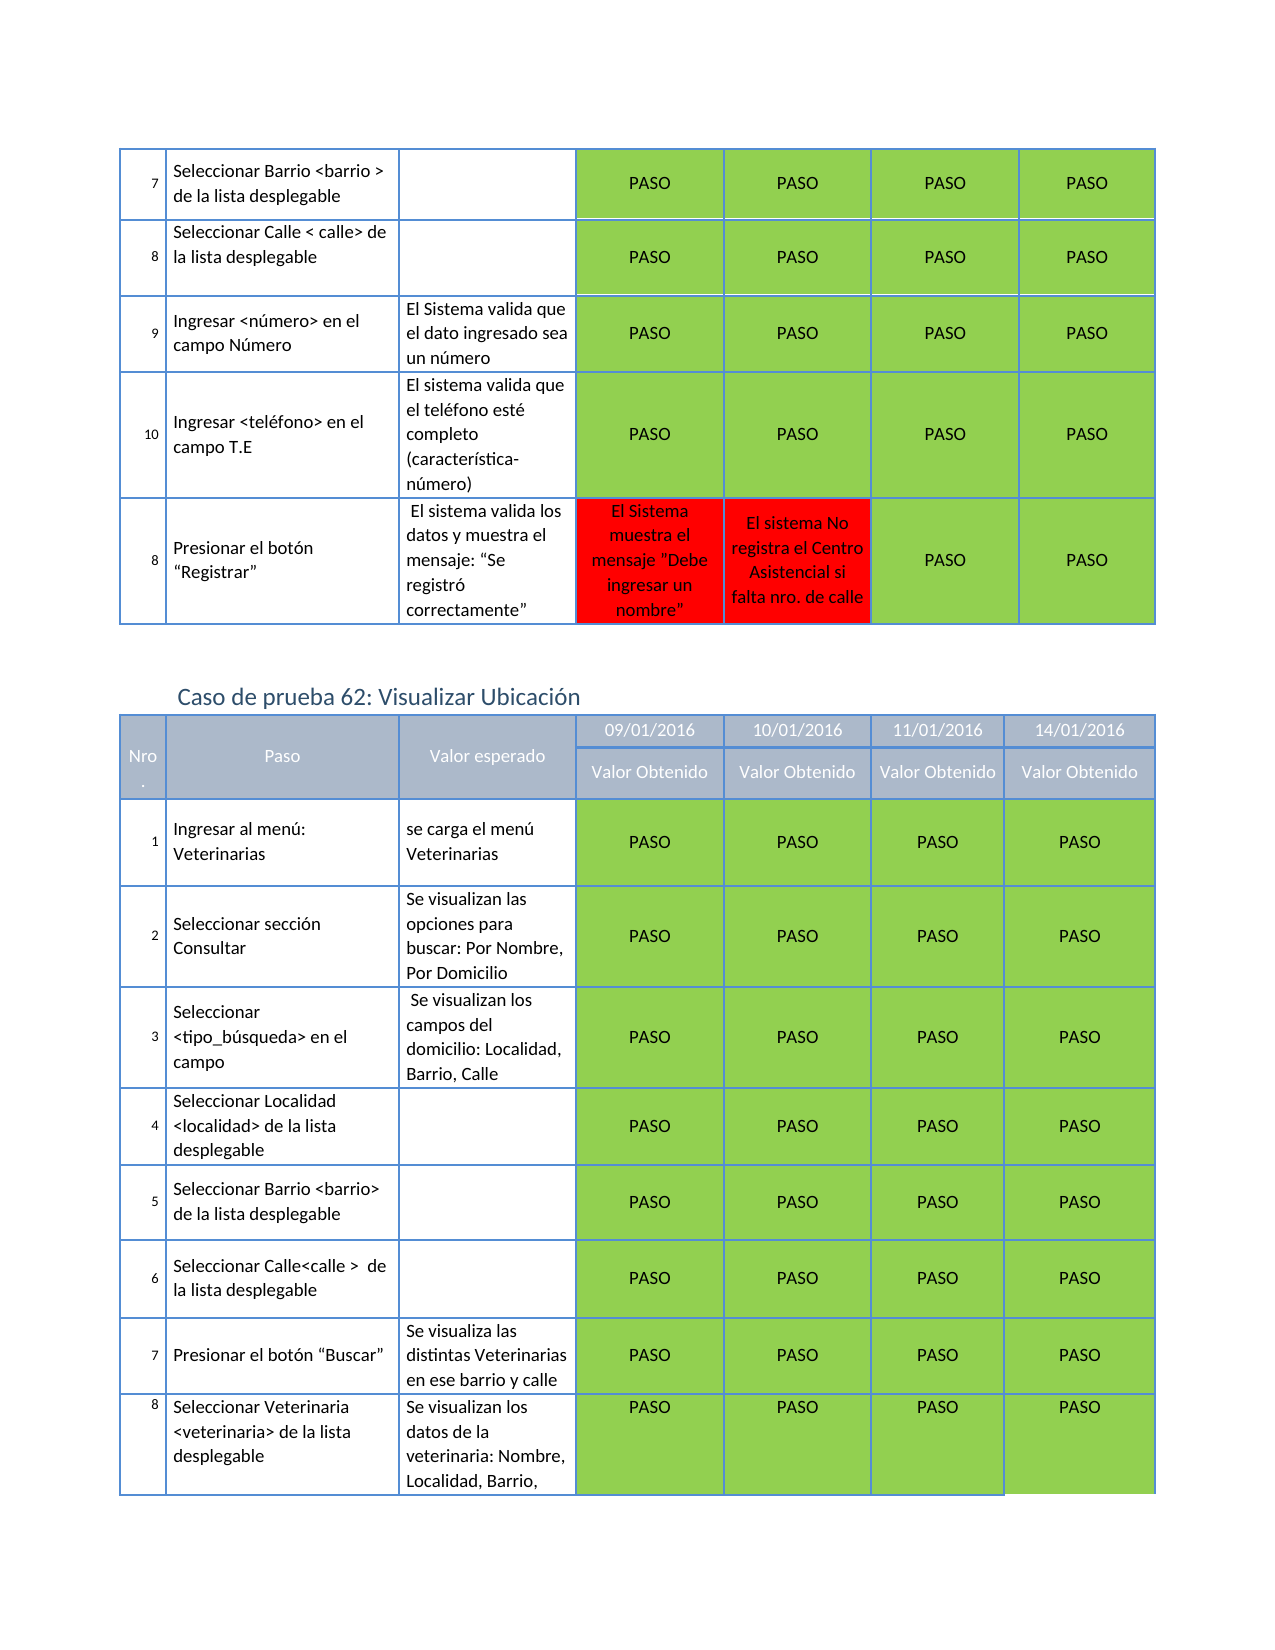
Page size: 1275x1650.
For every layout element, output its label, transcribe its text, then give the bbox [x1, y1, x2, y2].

table_cell El sistema valida que el teléfono esté completo (característica- número) [400, 373, 575, 497]
table_header 14/01/2016 [1005, 716, 1154, 746]
table_cell Seleccionar sección Consultar [167, 887, 398, 986]
table_cell PASO [725, 150, 870, 218]
table_cell 2 [121, 887, 165, 986]
table_cell Se visualizan las opciones para buscar: Por Nombre, Por Domicilio [400, 887, 575, 986]
table_cell PASO [1005, 1395, 1154, 1494]
table_header 10/01/2016 [725, 716, 870, 746]
table_cell 6 [121, 1241, 165, 1317]
table_cell Seleccionar <tipo_búsqueda> en el campo [167, 988, 398, 1087]
table_cell Ingresar <teléfono> en el campo T.E [167, 373, 398, 497]
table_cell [400, 1395, 575, 1494]
table_cell PASO [725, 800, 870, 885]
table_cell PASO [1005, 1319, 1154, 1393]
table_cell PASO [577, 1089, 723, 1164]
table_cell PASO [577, 221, 723, 294]
table_cell PASO [725, 1089, 870, 1164]
table_cell 4 [121, 1089, 165, 1164]
table_cell PASO [577, 1241, 723, 1317]
table_cell PASO [872, 150, 1018, 218]
table_header Paso [167, 716, 398, 798]
table_cell 7 [121, 150, 165, 218]
table_cell 8 [121, 1395, 165, 1494]
table_cell 10 [121, 373, 165, 497]
table_cell PASO [872, 800, 1003, 885]
table_header Nro. [121, 716, 165, 798]
table_cell PASO [1005, 800, 1154, 885]
table_cell Seleccionar Barrio <barrio > de la lista desplegable [167, 150, 398, 218]
table_cell Ingresar al menú: Veterinarias [167, 800, 398, 885]
table_cell PASO [725, 887, 870, 986]
table_cell 8 [121, 499, 165, 623]
table_cell PASO [725, 988, 870, 1087]
table_cell Valor Obtenido [1005, 749, 1154, 798]
table_header Valor esperado [400, 716, 575, 798]
table_cell El sistema valida los datos y muestra el mensaje: “Se registró correctamente” [400, 499, 575, 623]
table_cell Presionar el botón “Buscar” [167, 1319, 398, 1393]
table_cell PASO [577, 150, 723, 218]
table_cell PASO [1020, 221, 1154, 294]
table_cell Valor Obtenido [577, 749, 723, 798]
table_cell [400, 150, 575, 218]
table_cell se carga el menú Veterinarias [400, 800, 575, 885]
table_cell PASO [872, 221, 1018, 294]
table_cell PASO [1020, 499, 1154, 623]
table_cell PASO [872, 1241, 1003, 1317]
table_cell PASO [872, 1319, 1003, 1393]
table_cell PASO [577, 988, 723, 1087]
table_header 09/01/2016 [577, 716, 723, 746]
table_cell 8 [121, 221, 165, 294]
table_cell PASO [577, 1319, 723, 1393]
table_cell PASO [1020, 150, 1154, 218]
table_header 11/01/2016 [872, 716, 1003, 746]
table_cell Ingresar <número> en el campo Número [167, 297, 398, 371]
table_cell PASO [1005, 988, 1154, 1087]
table_cell Valor Obtenido [725, 749, 870, 798]
table_cell PASO [725, 221, 870, 294]
table_cell [400, 1166, 575, 1239]
table_cell PASO [577, 1166, 723, 1239]
table_cell El sistema No registra el Centro Asistencial si falta nro. de calle [725, 499, 870, 623]
table_cell PASO [872, 1395, 1003, 1494]
table_cell [400, 1241, 575, 1317]
table_cell 7 [121, 1319, 165, 1393]
table_cell PASO [577, 373, 723, 497]
table_cell PASO [577, 800, 723, 885]
table_cell PASO [1020, 373, 1154, 497]
table_cell PASO [872, 988, 1003, 1087]
table_cell Seleccionar Localidad <localidad> de la lista desplegable [167, 1089, 398, 1164]
table_cell PASO [1005, 887, 1154, 986]
table_cell PASO [872, 373, 1018, 497]
table_cell Presionar el botón “Registrar” [167, 499, 398, 623]
table_cell PASO [725, 1166, 870, 1239]
table_cell PASO [577, 887, 723, 986]
table_cell PASO [1005, 1166, 1154, 1239]
table_cell [400, 1089, 575, 1164]
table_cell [167, 1395, 398, 1494]
subtitle Caso de prueba 62: Visualizar Ubicación [177, 681, 1098, 711]
table_cell PASO [577, 1395, 723, 1494]
table_cell 1 [121, 800, 165, 885]
table_cell PASO [872, 1089, 1003, 1164]
table_cell Seleccionar Barrio <barrio> de la lista desplegable [167, 1166, 398, 1239]
table_cell PASO [1005, 1089, 1154, 1164]
table_cell Seleccionar Calle < calle> de la lista desplegable [167, 221, 398, 294]
table_cell PASO [725, 1319, 870, 1393]
table_cell El Sistema muestra el mensaje ”Debe ingresar un nombre” [577, 499, 723, 623]
table_cell [400, 221, 575, 294]
table_cell Seleccionar Calle<calle > de la lista desplegable [167, 1241, 398, 1317]
table_cell PASO [872, 499, 1018, 623]
table_cell PASO [725, 1395, 870, 1494]
table_cell Se visualizan los campos del domicilio: Localidad, Barrio, Calle [400, 988, 575, 1087]
table_cell 9 [121, 297, 165, 371]
table_cell PASO [1005, 1241, 1154, 1317]
table_cell PASO [872, 887, 1003, 986]
table_cell PASO [872, 297, 1018, 371]
table_cell PASO [1020, 297, 1154, 371]
table_cell Valor Obtenido [872, 749, 1003, 798]
table_cell 5 [121, 1166, 165, 1239]
table_cell Se visualiza las distintas Veterinarias en ese barrio y calle [400, 1319, 575, 1393]
table_cell PASO [725, 1241, 870, 1317]
table_cell PASO [577, 297, 723, 371]
table_cell PASO [872, 1166, 1003, 1239]
table_cell PASO [725, 297, 870, 371]
table_cell PASO [725, 373, 870, 497]
table_cell 3 [121, 988, 165, 1087]
table_cell El Sistema valida que el dato ingresado sea un número [400, 297, 575, 371]
